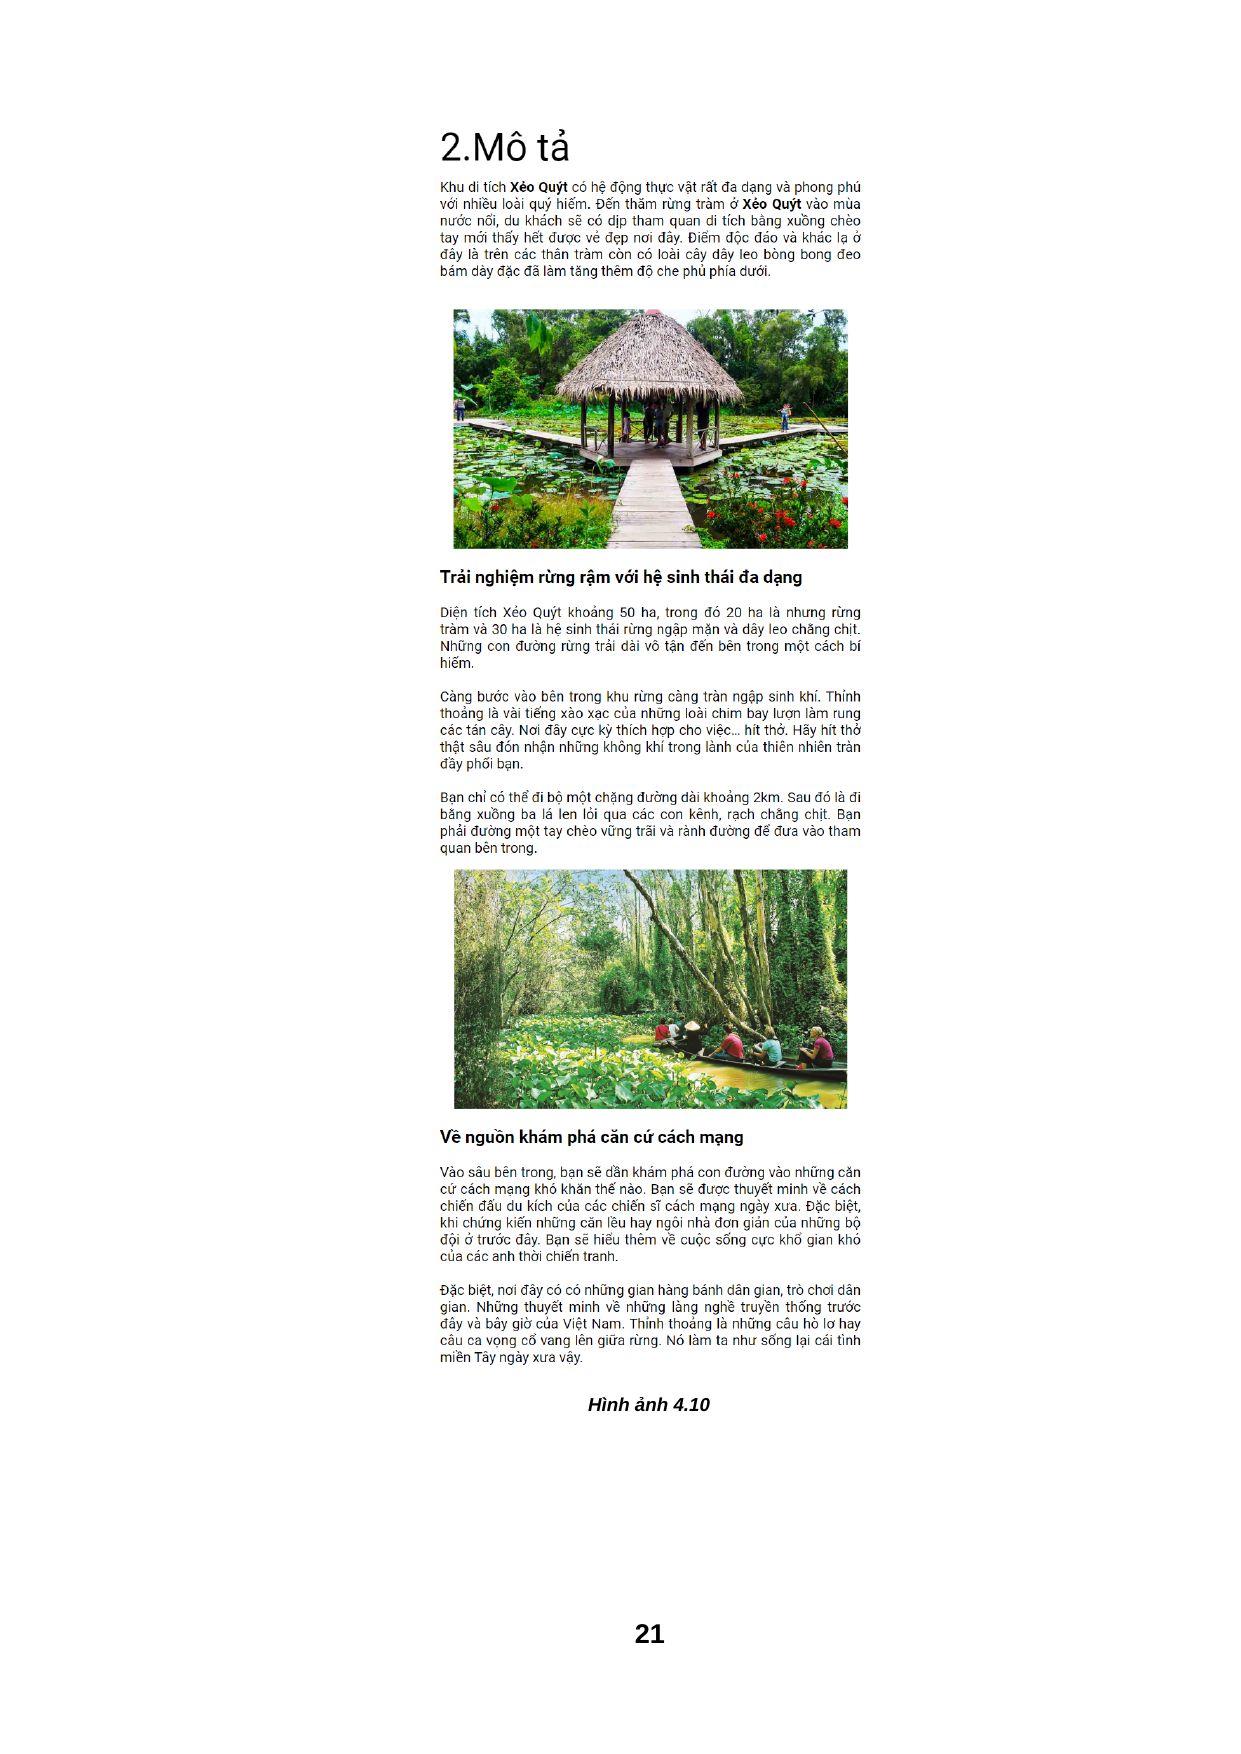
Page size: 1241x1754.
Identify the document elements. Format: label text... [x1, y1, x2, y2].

text Hình ảnh 4.10 [177, 1393, 1122, 1415]
picture [177, 118, 1123, 1373]
